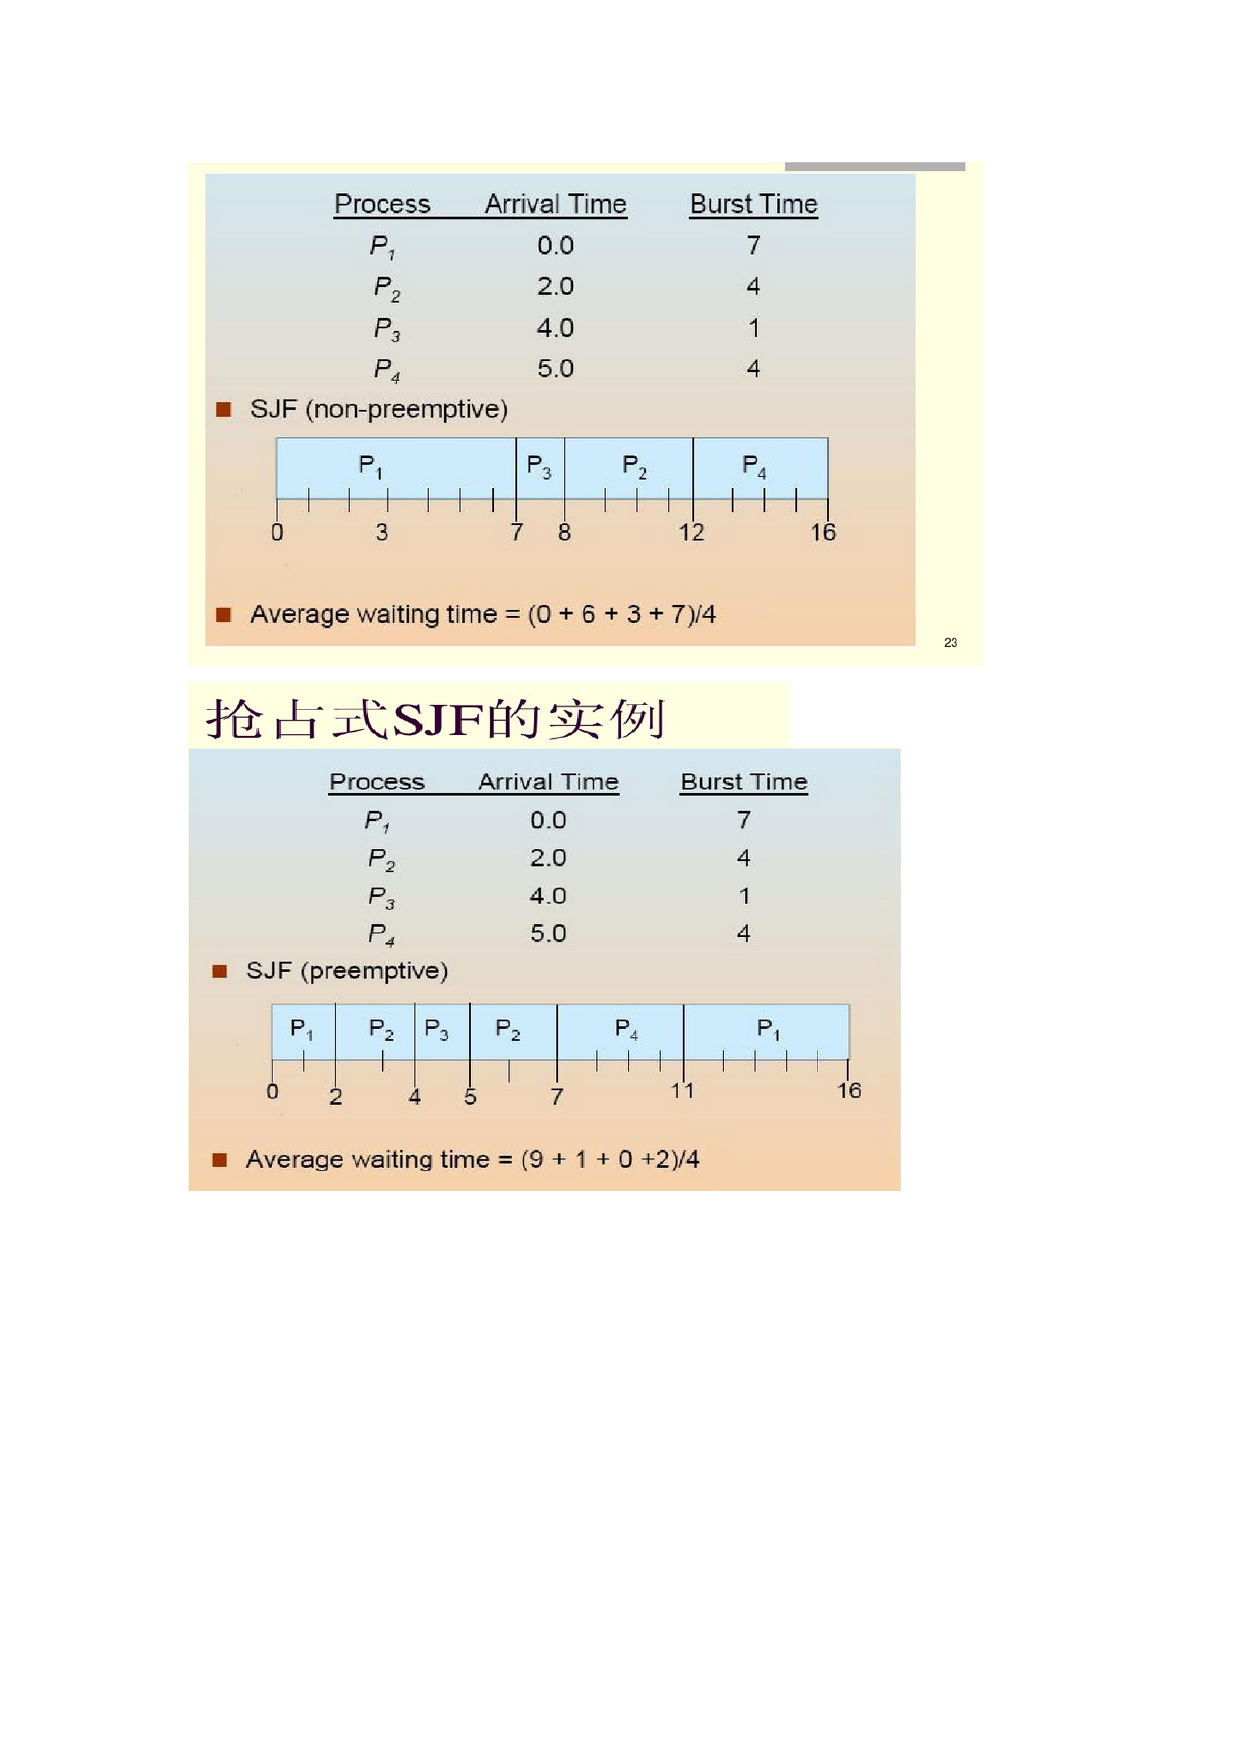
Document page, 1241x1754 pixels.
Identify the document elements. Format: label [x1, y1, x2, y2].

picture [187, 682, 902, 1191]
picture [187, 162, 984, 667]
